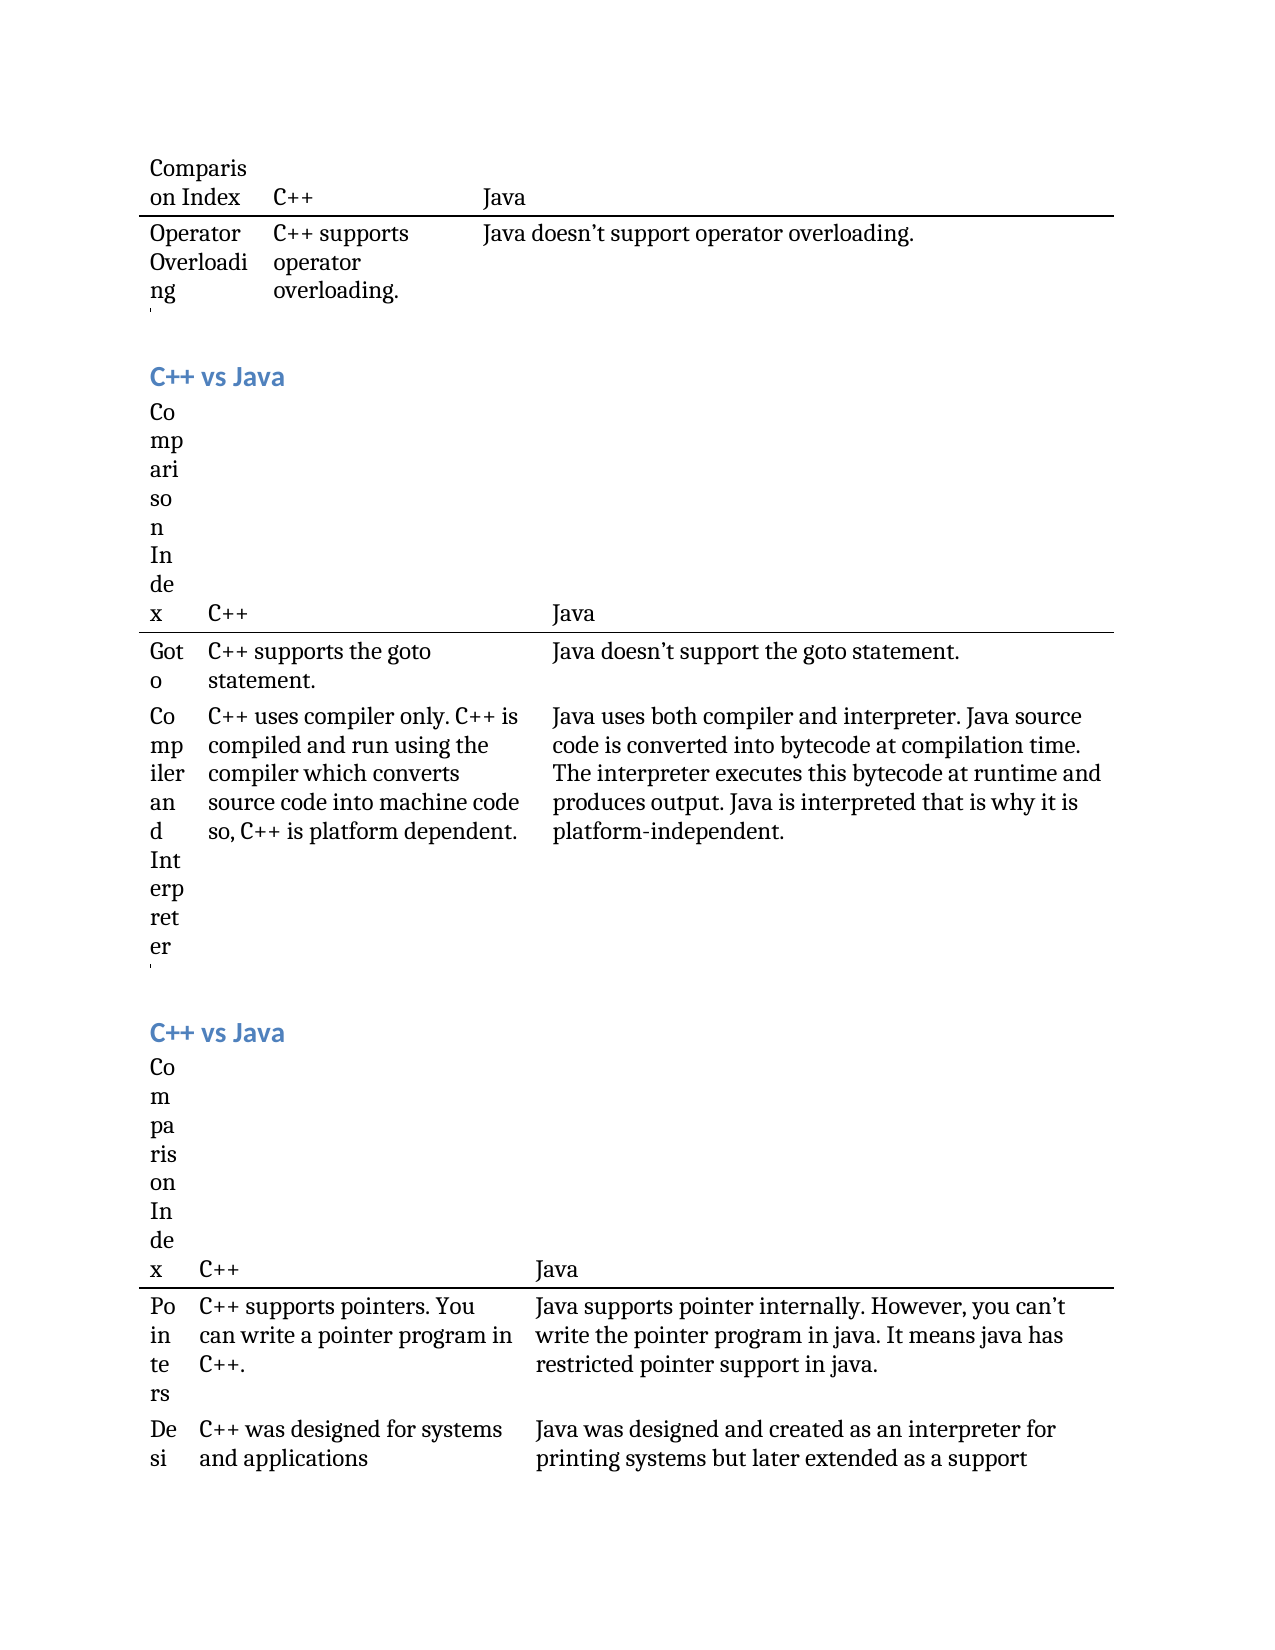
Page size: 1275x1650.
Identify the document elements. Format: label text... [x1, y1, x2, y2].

table_header Java [524, 1050, 1114, 1287]
subtitle C++ vs Java [150, 358, 1125, 394]
table_header C++ [197, 394, 541, 631]
table_cell Java doesn’t support operator overloading. [472, 217, 1114, 309]
table_cell C++ supports pointers. You can write a pointer program in C++. [188, 1289, 524, 1411]
table_cell Pointers [139, 1289, 188, 1411]
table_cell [188, 1411, 524, 1472]
table_cell Java doesn’t support the goto statement. [541, 633, 1114, 698]
table_header Java [472, 150, 1114, 215]
table_cell Design Goal [139, 1411, 188, 1472]
subtitle C++ vs Java [150, 1014, 1125, 1049]
table_cell Goto [139, 633, 197, 698]
table_cell Java supports pointer internally. However, you can’t write the pointer program in java. It means java has restricted pointer support in java. [524, 1289, 1114, 1411]
table_header C++ [188, 1050, 524, 1287]
table_cell C++ uses compiler only. C++ is compiled and run using the compiler which converts source code into machine code so, C++ is platform dependent. [197, 698, 541, 964]
table_cell Compiler and Interpreter [139, 698, 197, 964]
table_cell C++ supports operator overloading. [262, 217, 472, 309]
table_cell C++ supports the goto statement. [197, 633, 541, 698]
table_header Java [541, 394, 1114, 631]
table_cell Operator Overloading [139, 217, 262, 309]
table_header Comparison Index [139, 1050, 188, 1287]
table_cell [524, 1411, 1114, 1472]
table_cell Java uses both compiler and interpreter. Java source code is converted into bytecode at compilation time. The interpreter executes this bytecode at runtime and produces output. Java is interpreted that is why it is platform-independent. [541, 698, 1114, 964]
table_header Comparison Index [139, 394, 197, 631]
table_header Comparison Index [139, 150, 262, 215]
table_header C++ [262, 150, 472, 215]
